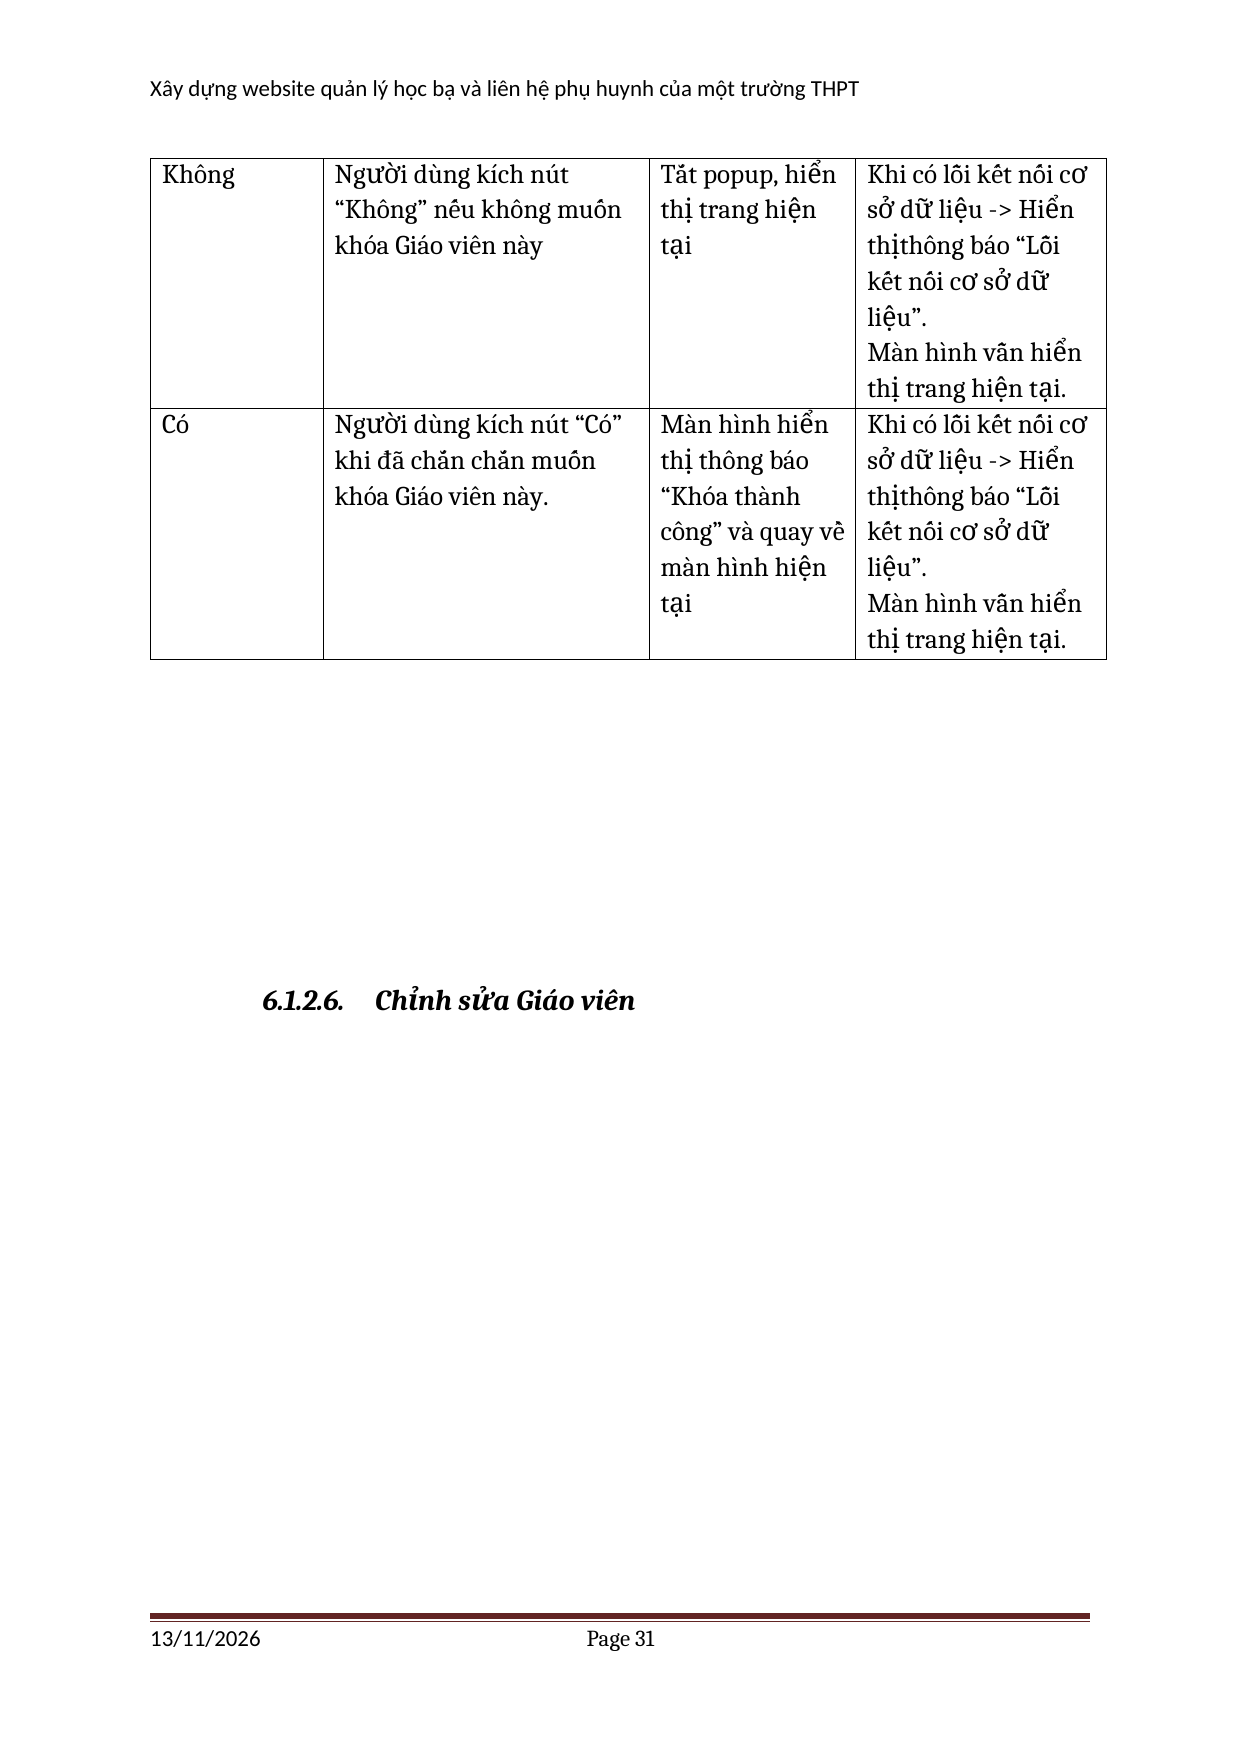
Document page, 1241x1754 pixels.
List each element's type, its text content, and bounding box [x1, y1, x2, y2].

table_cell Khi có lỗi kết nối cơ sở dữ liệu -> Hiển thịthông báo “Lỗi kết nối cơ sở dữ liệu”. Màn hình vẫn hiển thị trang hiện tại. [856, 409, 1106, 659]
table_cell Người dùng kích nút “Không” nếu không muốn khóa Giáo viên này [324, 159, 649, 408]
table_cell Có [151, 409, 323, 659]
list Chỉnh sửa Giáo viên [262, 984, 1090, 1018]
table_cell Màn hình hiển thị thông báo “Khóa thành công” và quay về màn hình hiện tại [650, 409, 855, 659]
table_cell Người dùng kích nút “Có” khi đã chắn chắn muốn khóa Giáo viên này. [324, 409, 649, 659]
table_cell Không [151, 159, 323, 408]
table_cell Tắt popup, hiển thị trang hiện tại [650, 159, 855, 408]
table_cell Khi có lỗi kết nối cơ sở dữ liệu -> Hiển thịthông báo “Lỗi kết nối cơ sở dữ liệu”. Màn hình vẫn hiển thị trang hiện tại. [856, 159, 1106, 408]
